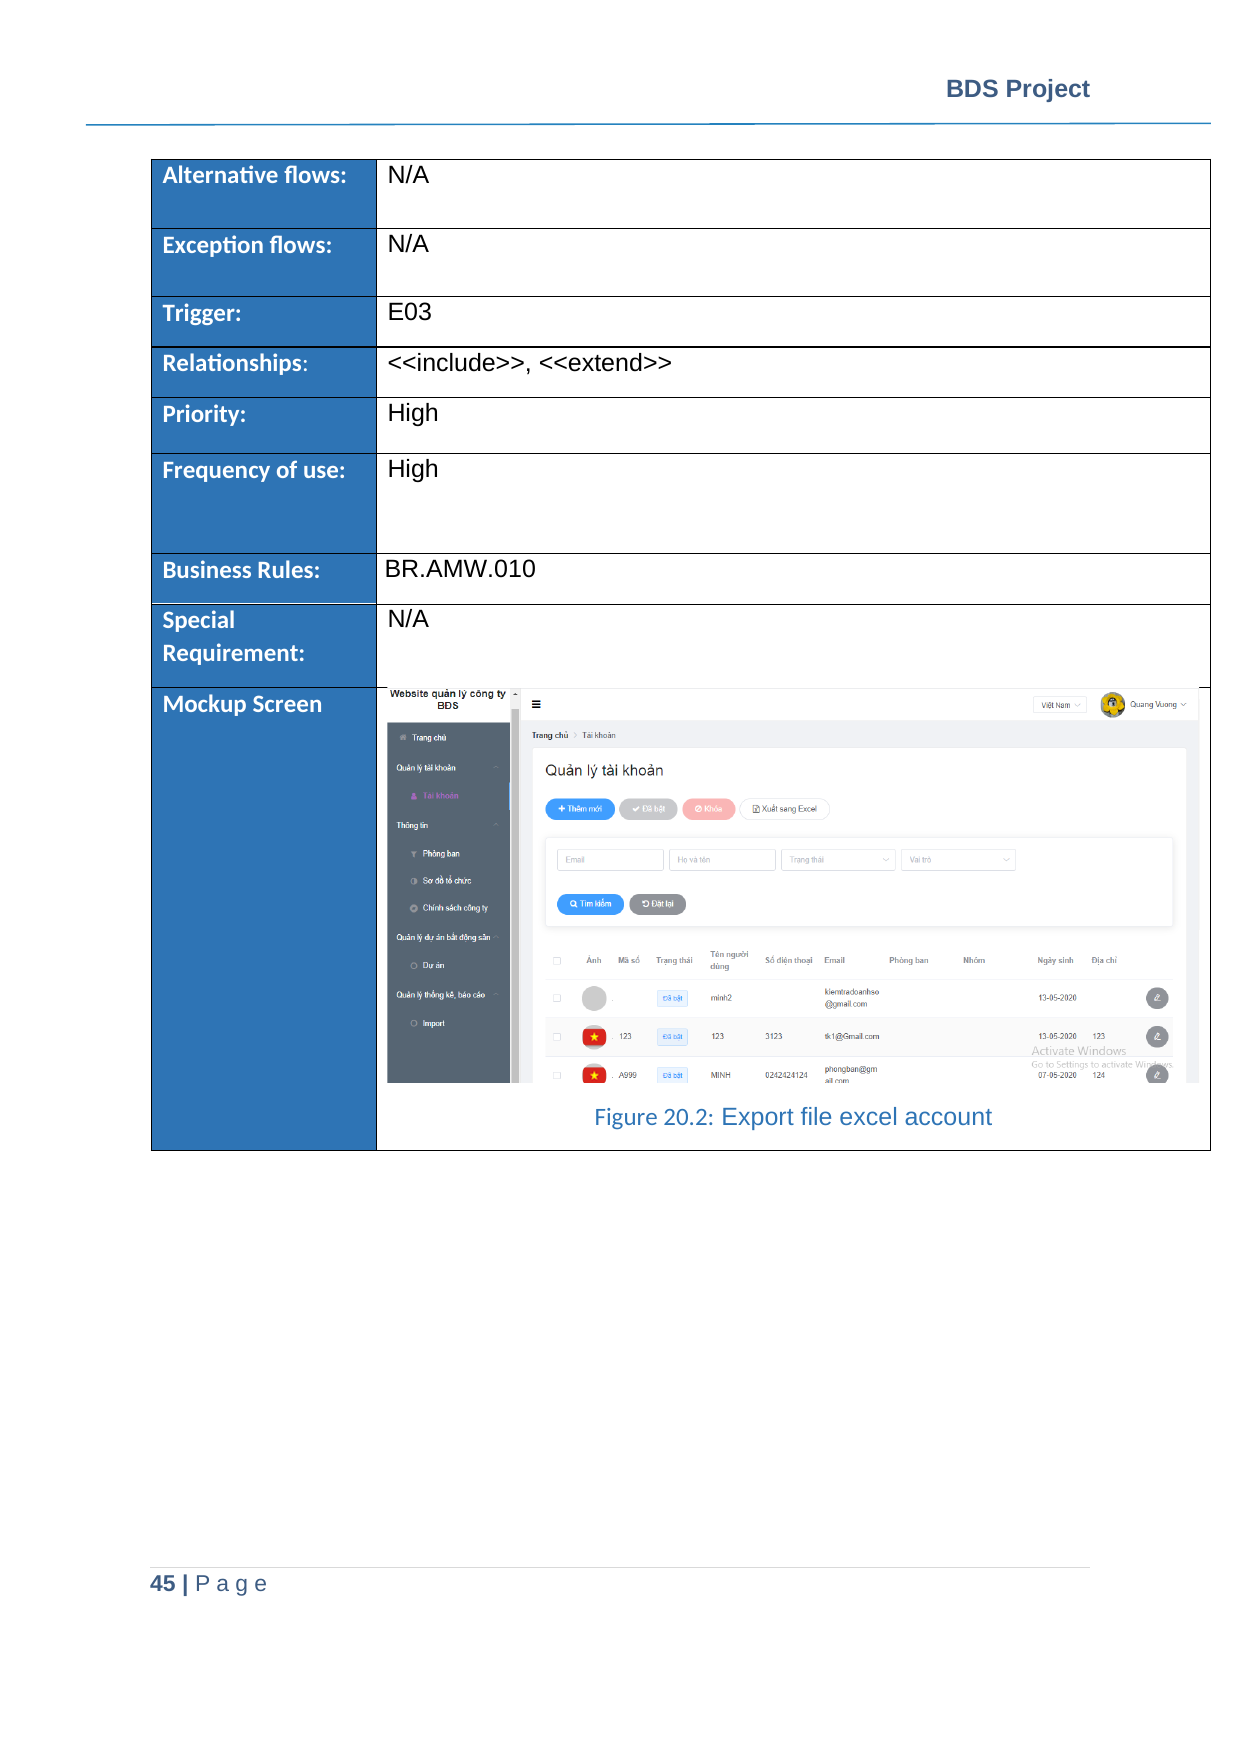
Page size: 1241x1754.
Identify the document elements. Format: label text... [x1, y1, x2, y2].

table_cell High [377, 454, 1210, 553]
table_cell N/A [377, 160, 1210, 228]
table_cell Trigger: [152, 297, 376, 346]
table_cell BR.AMW.010 [377, 554, 1210, 603]
table_cell Special Requirement: [152, 605, 376, 687]
table_cell Figure 20.2: Export file excel account [377, 688, 1210, 1150]
table_cell Alternative flows: [152, 160, 376, 228]
table_cell <<include>>, <<extend>> [377, 348, 1210, 397]
table_cell Priority: [152, 398, 376, 453]
table_cell Exception flows: [152, 229, 376, 296]
table_cell Relationships: [152, 348, 376, 397]
table_cell Mockup Screen [152, 688, 376, 1150]
table_cell Business Rules: [152, 554, 376, 603]
table_cell Frequency of use: [152, 454, 376, 553]
table_cell High [377, 398, 1210, 453]
table_cell E03 [377, 297, 1210, 346]
picture [387, 687, 1200, 1083]
table_cell N/A [377, 229, 1210, 296]
table_cell N/A [377, 605, 1210, 687]
